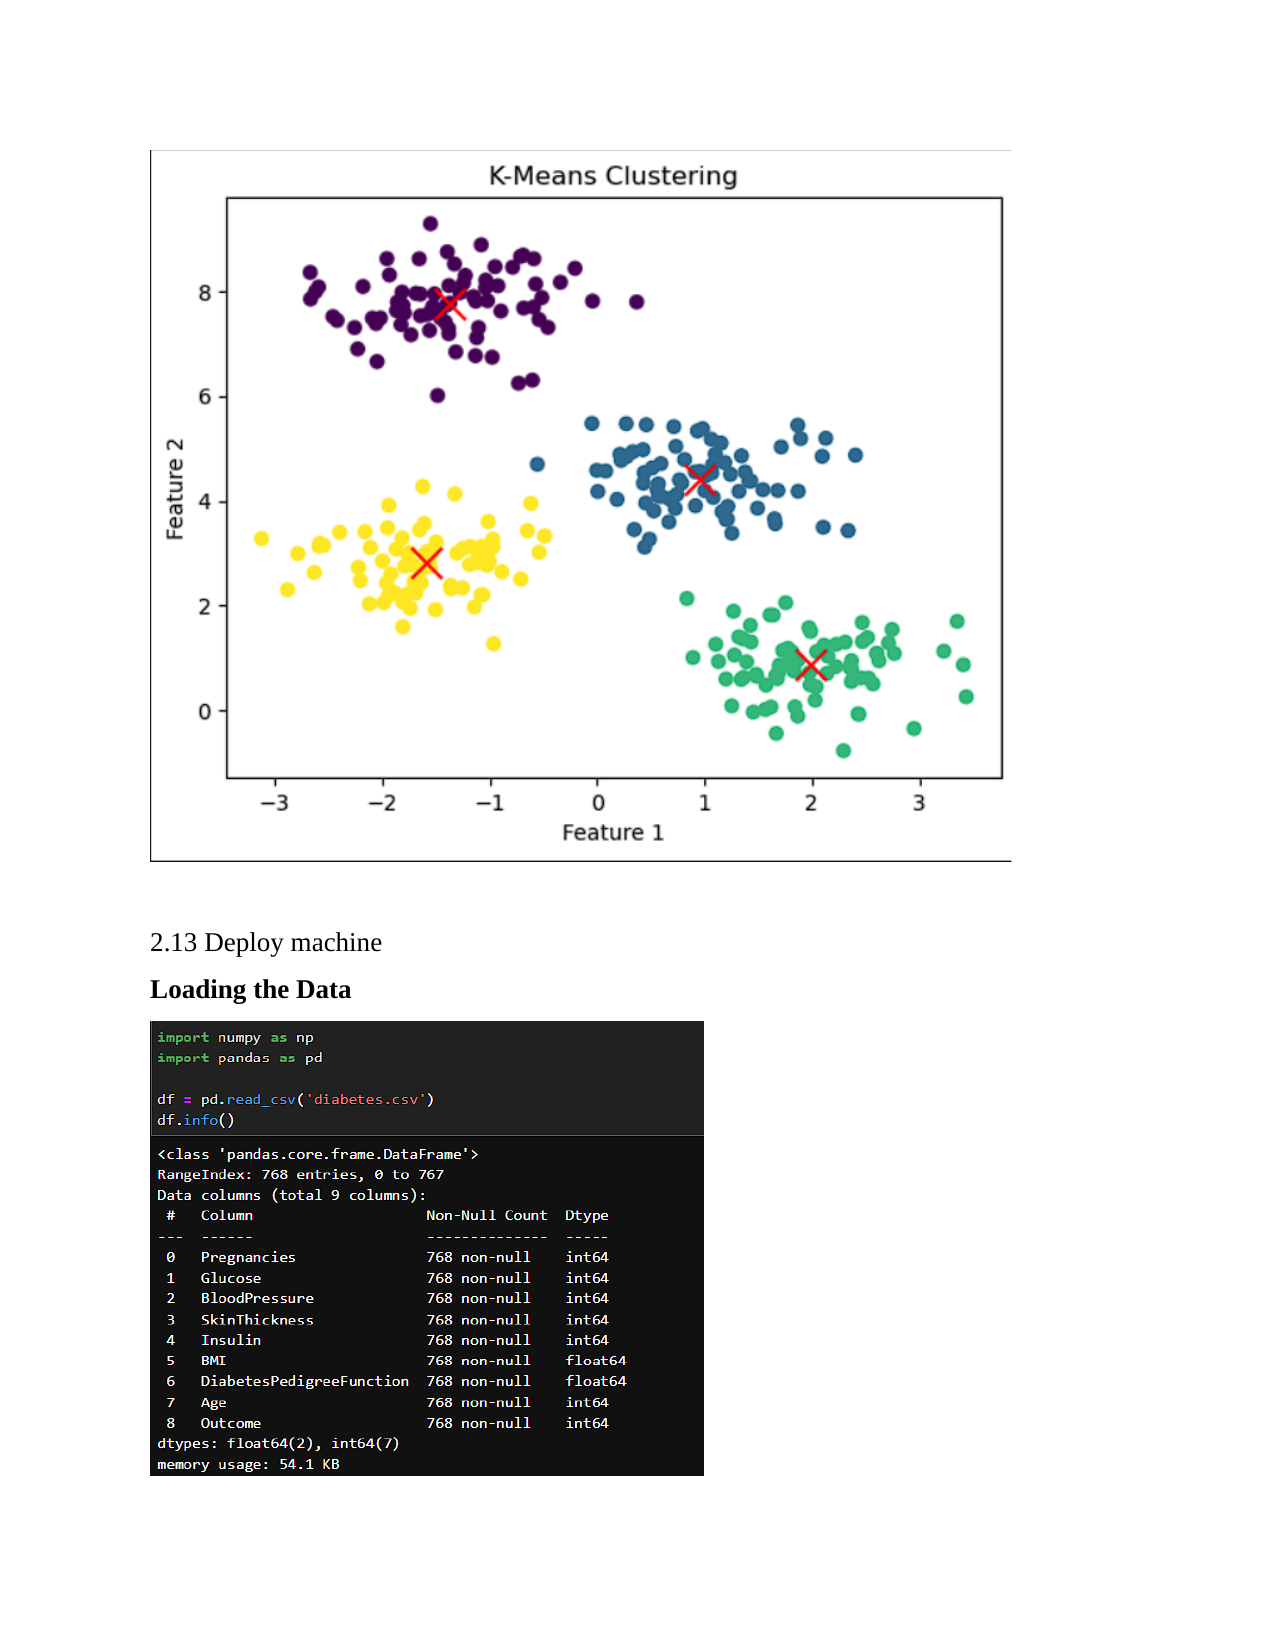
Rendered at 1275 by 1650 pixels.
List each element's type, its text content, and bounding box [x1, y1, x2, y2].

text 2.13 Deploy machine [150, 926, 1125, 957]
picture [150, 150, 1012, 862]
text Loading the Data [150, 974, 1125, 1005]
picture [150, 1021, 704, 1476]
